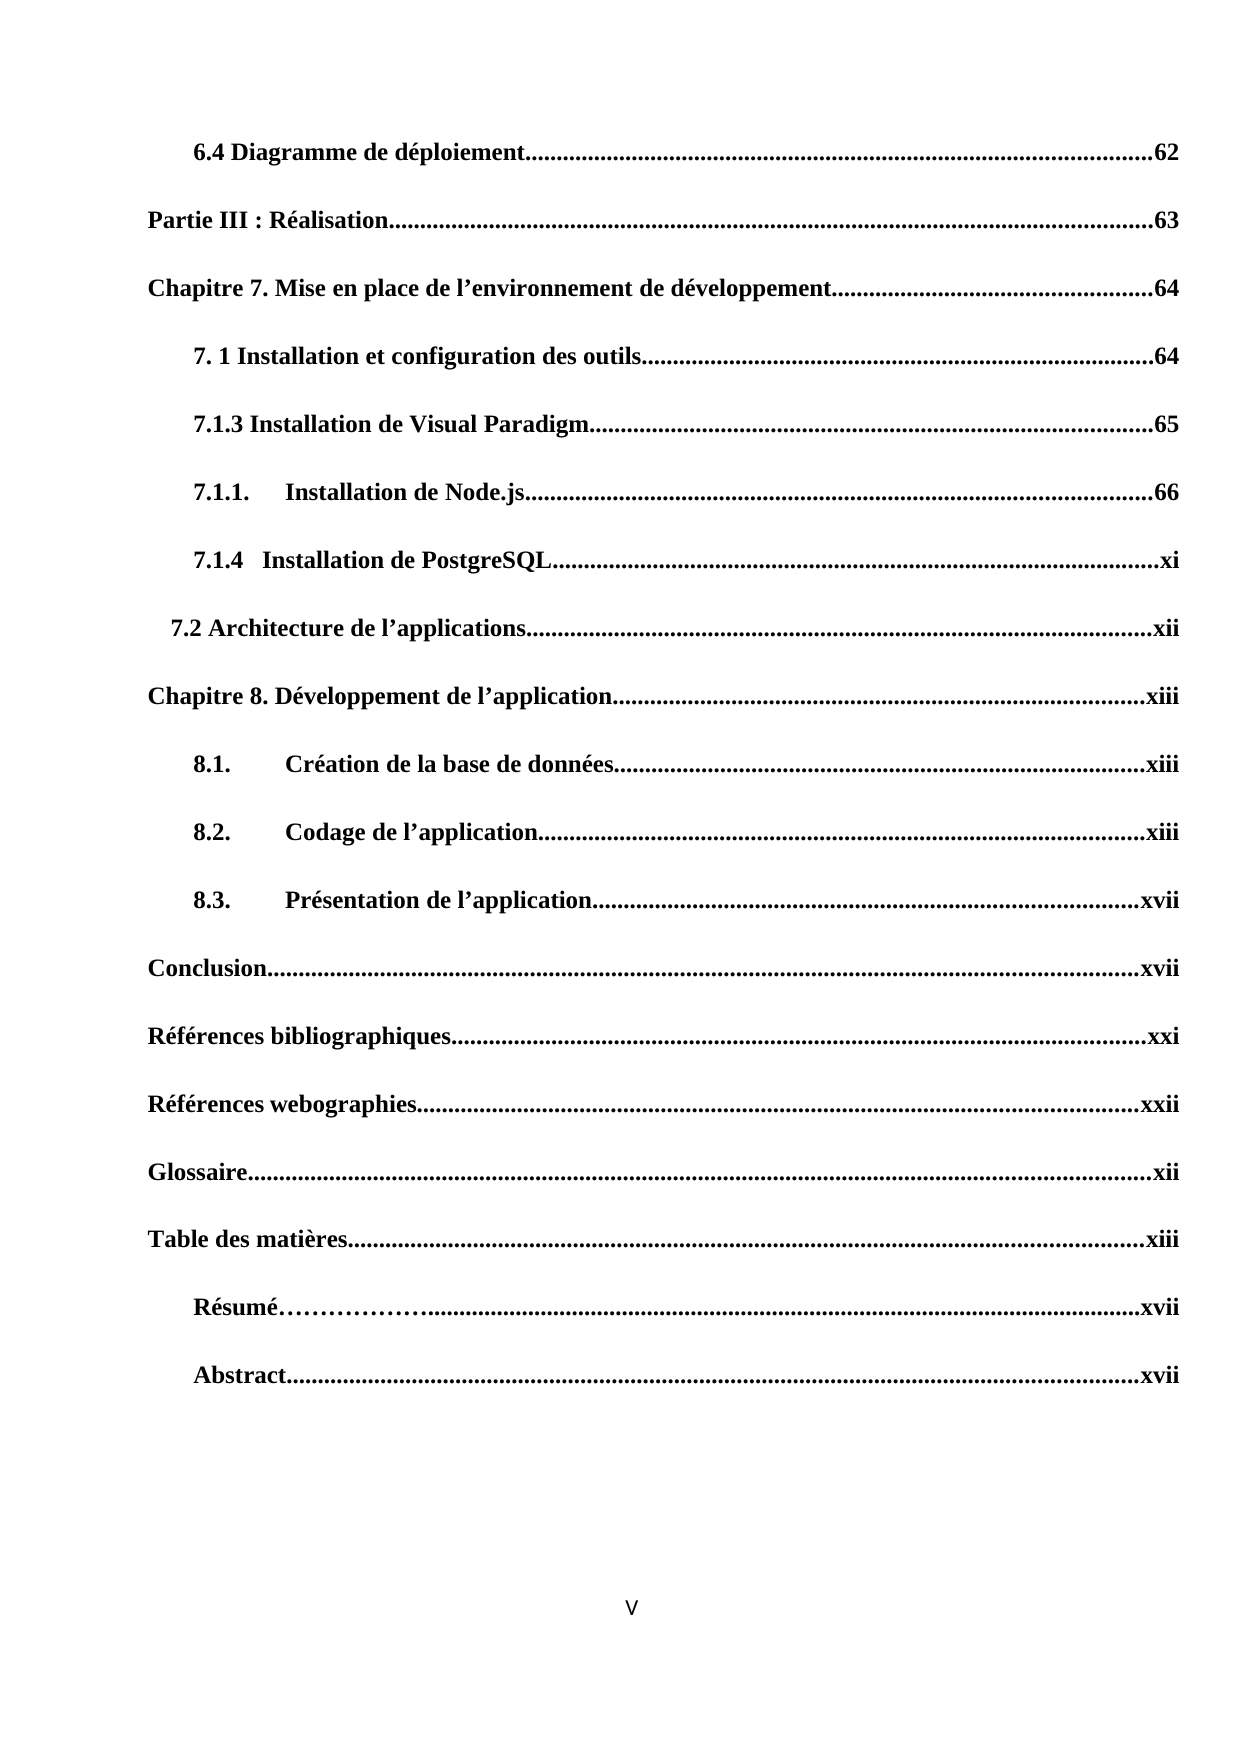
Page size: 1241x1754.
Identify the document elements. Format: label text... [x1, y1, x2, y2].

text Partie III : Réalisation 63 [147, 205, 1180, 234]
text 7. 1 Installation et configuration des outils 64 [193, 341, 1180, 370]
text 7.1.1. Installation de Node.js 66 [193, 477, 1180, 506]
text Références webographies xxii [147, 1089, 1180, 1117]
text 8.3. Présentation de l’application xvii [193, 885, 1180, 914]
text Résumé………………... xvii [193, 1292, 1180, 1321]
text Chapitre 8. Développement de l’application xiii [147, 681, 1180, 710]
text 8.1. Création de la base de données xiii [193, 749, 1180, 778]
text Table des matières xiii [147, 1224, 1180, 1253]
text 6.4 Diagramme de déploiement 62 [193, 137, 1180, 166]
text Conclusion xvii [147, 953, 1180, 982]
text Glossaire xii [147, 1157, 1180, 1185]
text Chapitre 7. Mise en place de l’environnement de développement 64 [147, 273, 1180, 302]
text 8.2. Codage de l’application xiii [193, 817, 1180, 846]
text Références bibliographiques xxi [147, 1021, 1180, 1049]
text 7.2 Architecture de l’applications xii [170, 613, 1180, 642]
text Abstract xvii [193, 1360, 1180, 1389]
text 7.1.4 Installation de PostgreSQL xi [193, 545, 1180, 574]
text 7.1.3 Installation de Visual Paradigm 65 [193, 409, 1180, 438]
